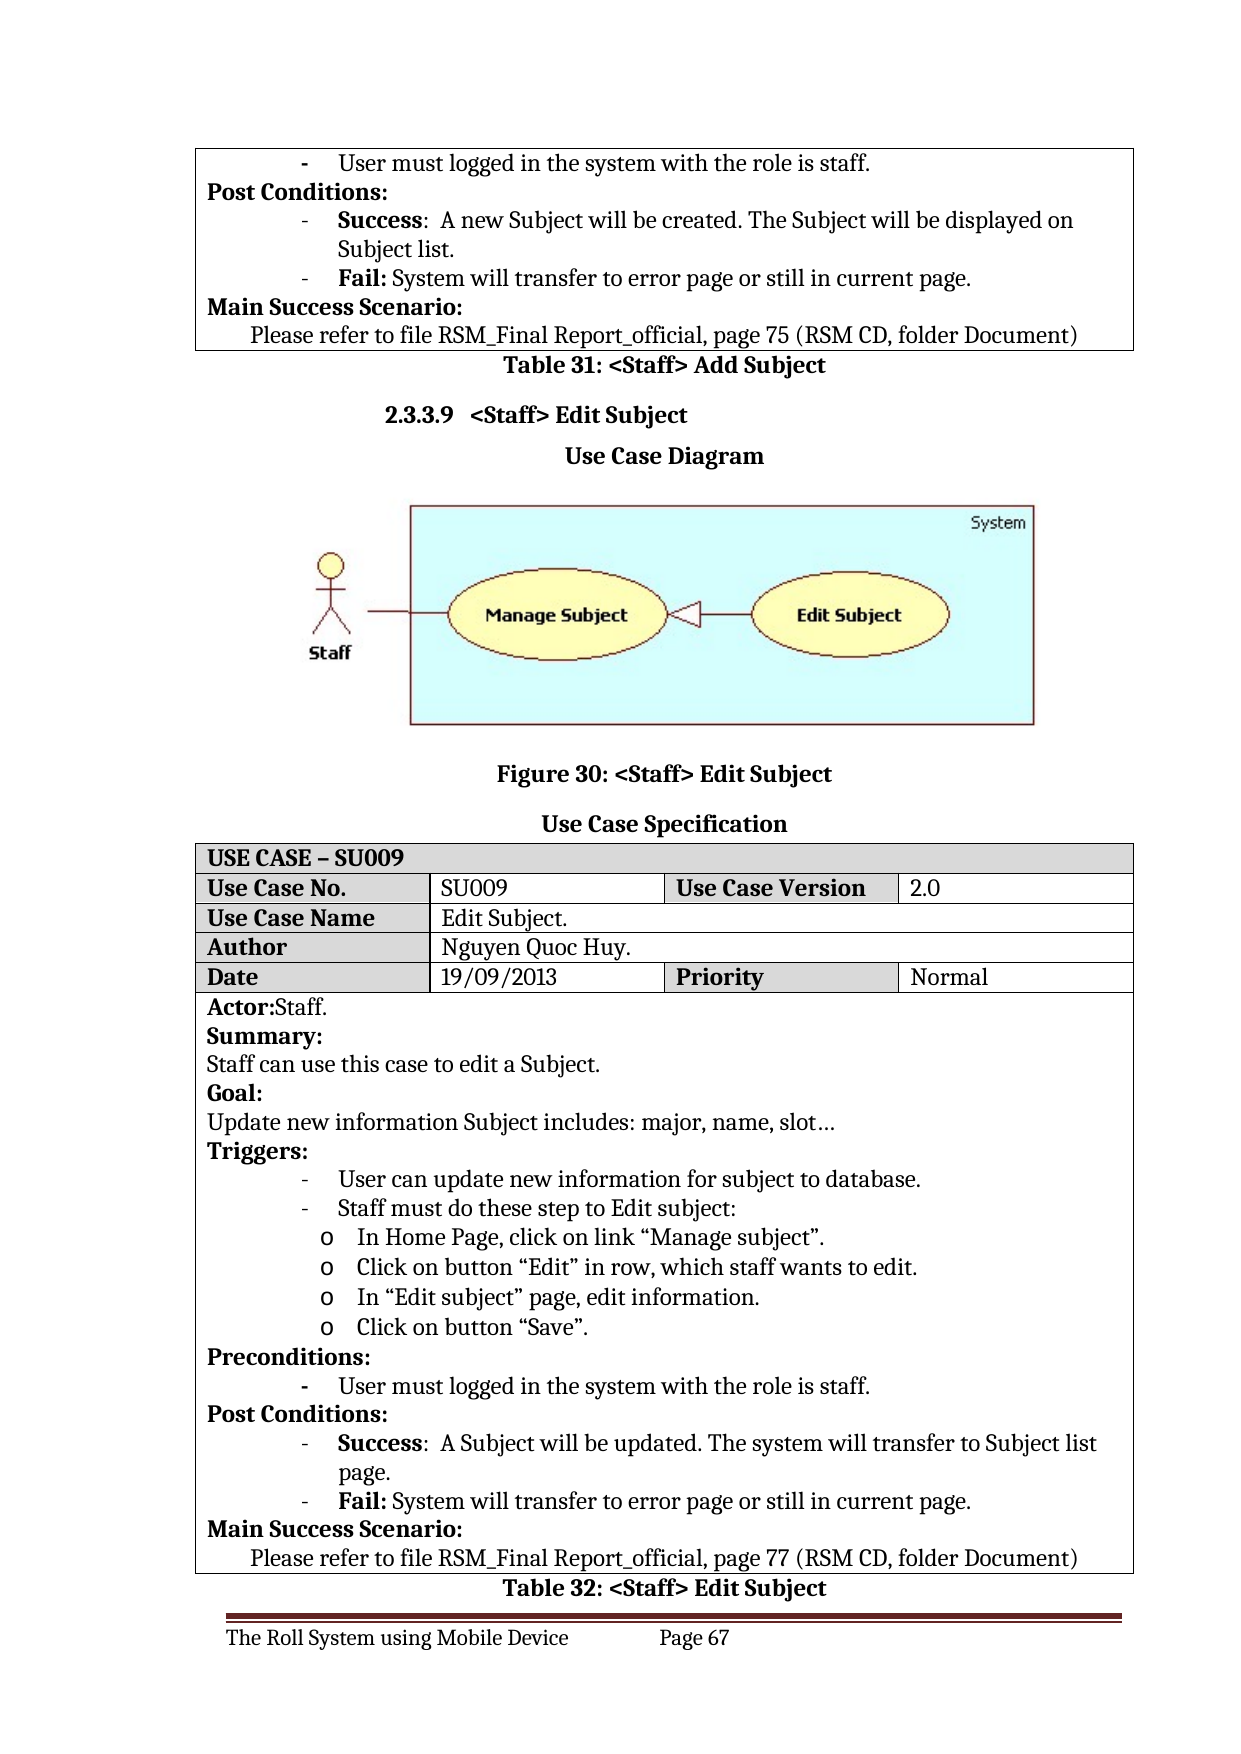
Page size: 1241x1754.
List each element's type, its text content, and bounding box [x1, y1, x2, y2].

text Table 32: <Staff> Edit Subject [207, 1574, 1122, 1603]
table_cell Normal [899, 963, 1133, 992]
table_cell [196, 149, 1133, 350]
table_cell Nguyen Quoc Huy. [431, 933, 1133, 962]
subtitle Use Case Diagram [207, 442, 1122, 471]
text Figure 30: <Staff> Edit Subject [207, 760, 1122, 789]
table_cell Actor:Staff. Summary: Staff can use this case to edit a Subject. Goal: Update new information Subject includes: major, name, slot… Triggers: User can update new information for subject to database. Staff must do these step to Edit subject: In Home Page, click on link “Manage subject”. Click on button “Edit” in row, which staff wants to edit. In “Edit subject” page, edit information. Click on button “Save”. Preconditions: User must logged in the system with the role is staff. Post Conditions: Success: A Subject will be updated. The system will transfer to Subject list page. Fail: System will transfer to error page or still in current page. Main Success Scenario: Please refer to file RSM_Final Report_official, page 77 (RSM CD, folder Document) [196, 993, 1133, 1573]
table_cell Priority [665, 963, 898, 992]
table_cell Date [196, 963, 429, 992]
table_cell Edit Subject. [431, 904, 1133, 932]
table_cell Use Case Version [665, 874, 898, 902]
table_cell Author [196, 933, 429, 962]
table_cell 2.0 [899, 874, 1133, 902]
table_cell Use Case Name [196, 904, 429, 932]
table_cell Use Case No. [196, 874, 429, 902]
subtitle <Staff> Edit Subject [385, 401, 1122, 429]
table_header USE CASE – SU009 [196, 844, 1133, 873]
table_cell SU009 [431, 874, 664, 902]
subtitle Use Case Specification [207, 810, 1122, 839]
table_cell 19/09/2013 [431, 963, 664, 992]
text Table 31: <Staff> Add Subject [207, 351, 1122, 380]
picture [263, 475, 1066, 757]
